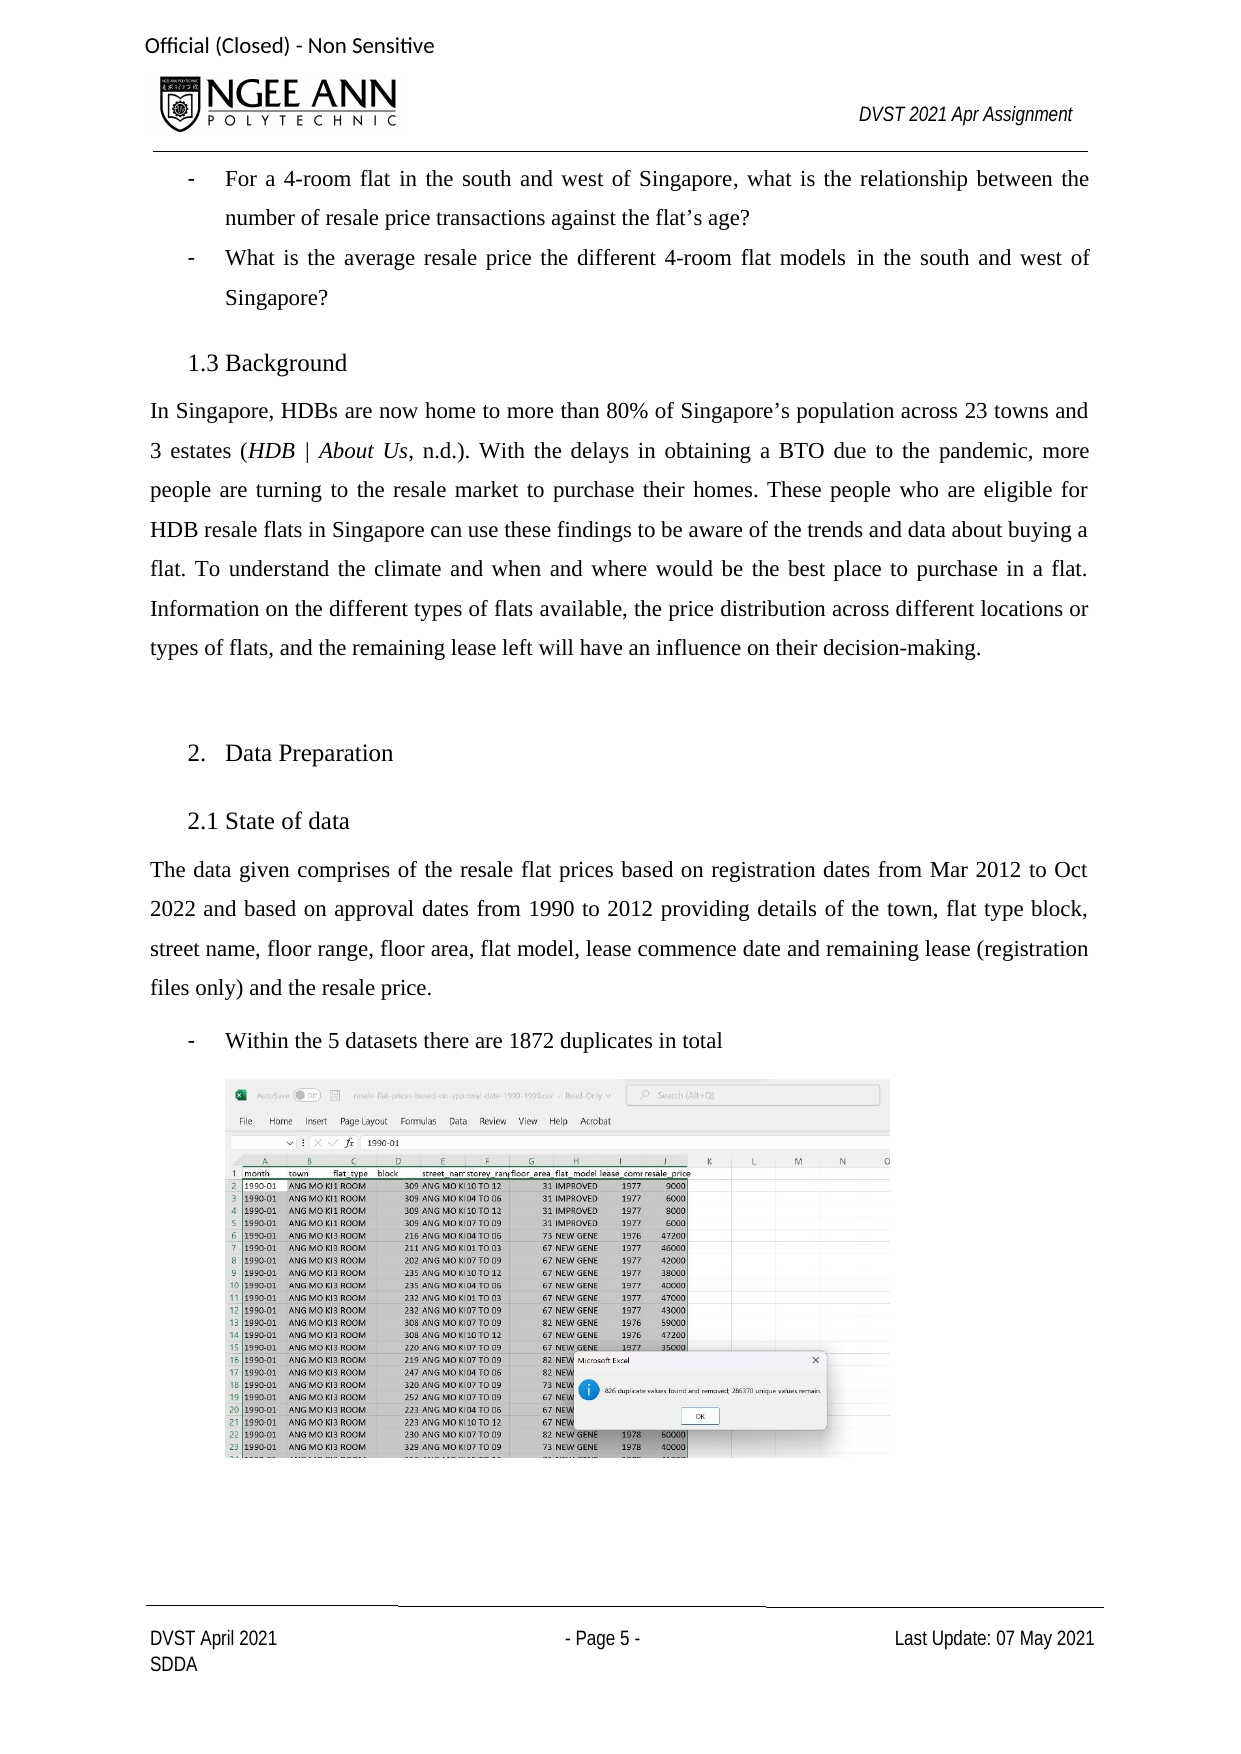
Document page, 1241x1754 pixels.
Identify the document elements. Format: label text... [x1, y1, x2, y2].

list Within the 5 datasets there are 1872 duplicates in total [187, 1027, 1078, 1053]
text In Singapore, HDBs are now home to more than 80% of Singapore’s population across 23 towns and 3 estates (HDB | About Us, n.d.). With the delays in obtaining a BTO due to the pandemic, more people are turning to the resale market to purchase their homes. These people who are eligible for HDB resale flats in Singapore can use these findings to be aware of the trends and data about buying a flat. To understand the climate and when and where would be the best place to purchase in a flat. Information on the different types of flats available, the price distribution across different locations or types of flats, and the remaining lease left will have an influence on their decision-making. [150, 397, 1090, 661]
picture [225, 1079, 891, 1458]
subtitle State of data [187, 806, 1090, 835]
picture [150, 75, 402, 134]
subtitle Data Preparation [187, 738, 1090, 767]
text The data given comprises of the resale flat prices based on registration dates from Mar 2012 to Oct 2022 and based on approval dates from 1990 to 2012 providing details of the town, flat type block, street name, floor range, floor area, flat model, lease commence date and remaining lease (registration files only) and the resale price. [150, 856, 1090, 1001]
subtitle Background [187, 348, 1090, 377]
list For a 4-room flat in the south and west of Singapore, what is the relationship between the number of resale price transactions against the flat’s age? [187, 165, 1090, 231]
list What is the average resale price the different 4-room flat models in the south and west of Singapore? [187, 244, 1090, 310]
